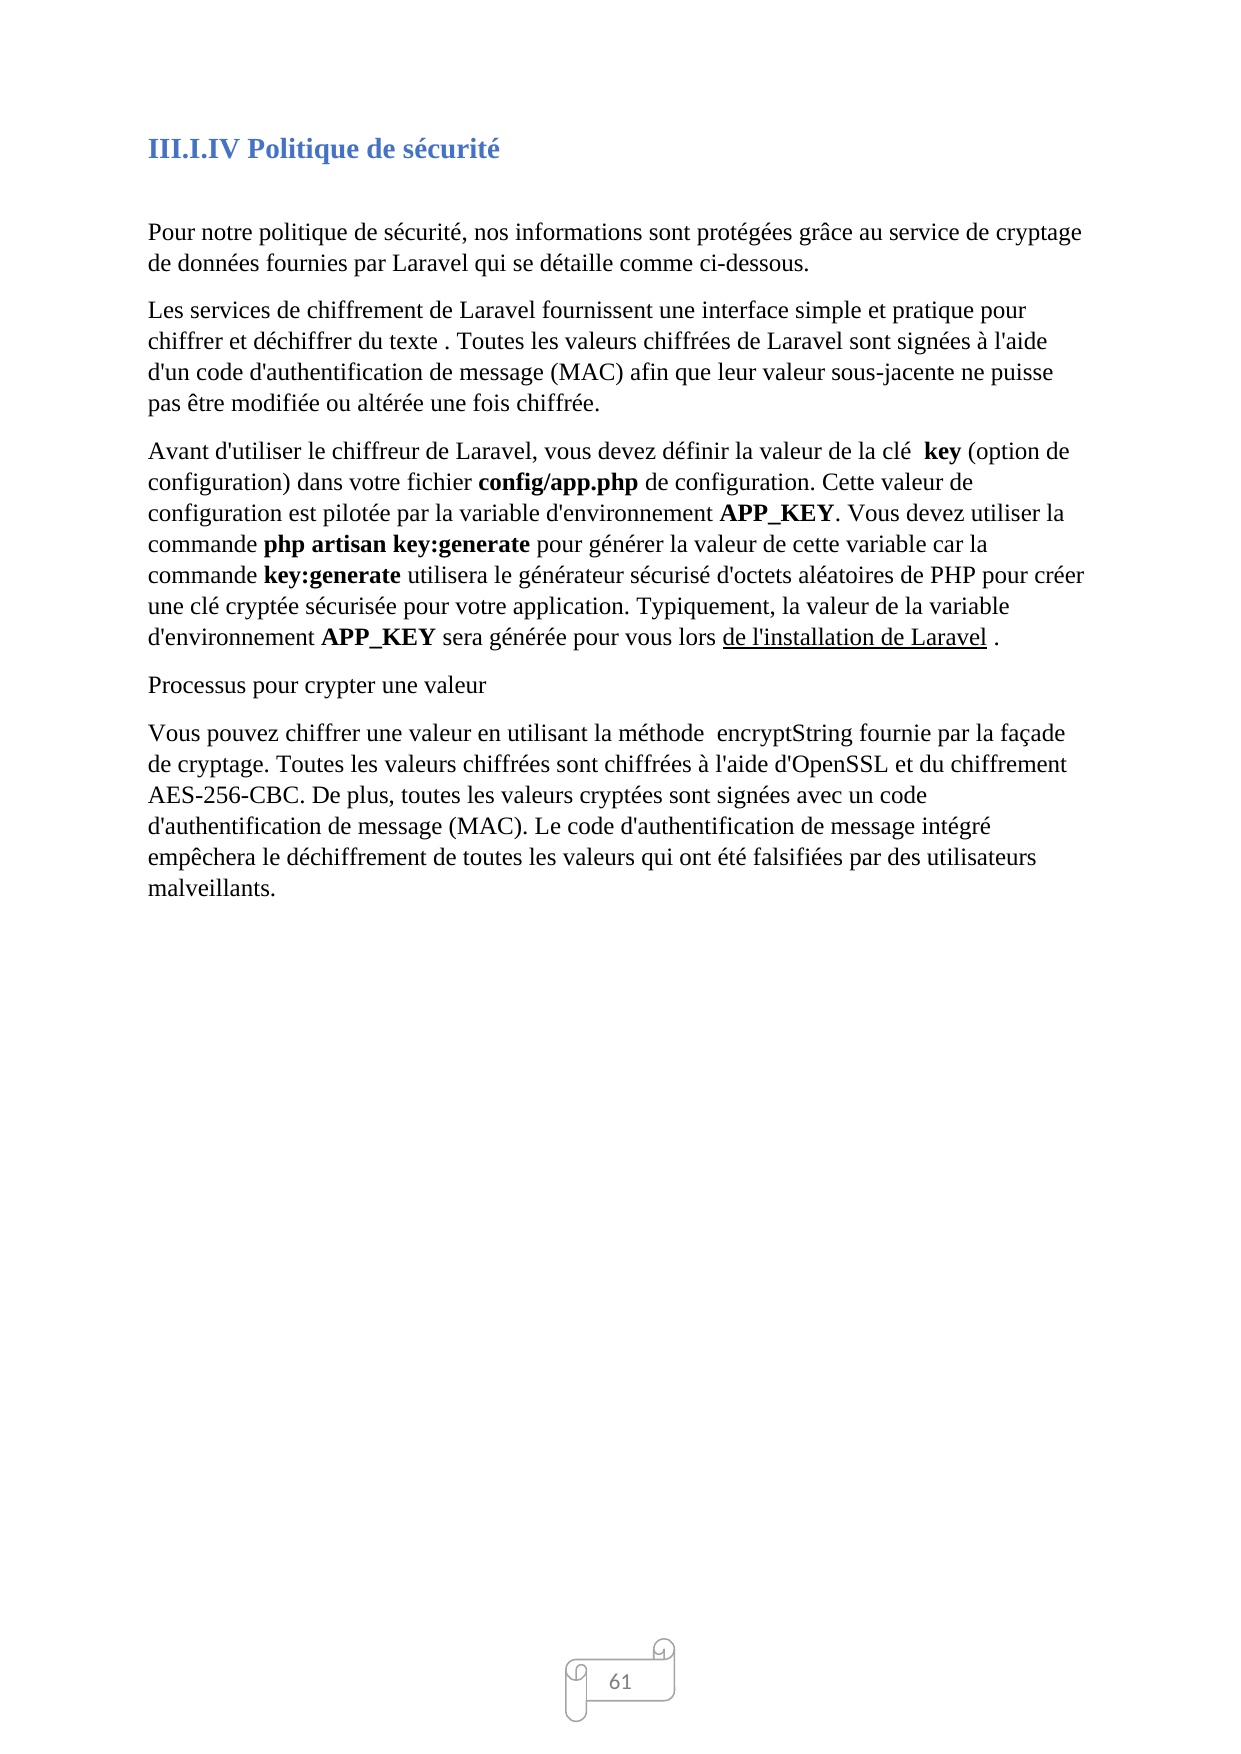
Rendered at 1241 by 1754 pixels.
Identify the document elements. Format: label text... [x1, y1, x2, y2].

text Processus pour crypter une valeur [148, 670, 1093, 699]
text Les services de chiffrement de Laravel fournissent une interface simple et pratique pour chiffrer et déchiffrer du texte . Toutes les valeurs chiffrées de Laravel sont signées à l'aide d'un code d'authentification de message (MAC) afin que leur valeur sous-jacente ne puisse pas être modifiée ou altérée une fois chiffrée. [148, 295, 1093, 417]
text Avant d'utiliser le chiffreur de Laravel, vous devez définir la valeur de la clé key (option de configuration) dans votre fichier config/app.php de configuration. Cette valeur de configuration est pilotée par la variable d'environnement APP_KEY. Vous devez utiliser la commande php artisan key:generate pour générer la valeur de cette variable car la commande key:generate utilisera le générateur sécurisé d'octets aléatoires de PHP pour créer une clé cryptée sécurisée pour votre application. Typiquement, la valeur de la variable d'environnement APP_KEY sera générée pour vous lors de l'installation de Laravel . [148, 436, 1093, 651]
subtitle III.I.IV Politique de sécurité [148, 131, 1093, 165]
text Vous pouvez chiffrer une valeur en utilisant la méthode encryptString fournie par la façade de cryptage. Toutes les valeurs chiffrées sont chiffrées à l'aide d'OpenSSL et du chiffrement AES-256-CBC. De plus, toutes les valeurs cryptées sont signées avec un code d'authentification de message (MAC). Le code d'authentification de message intégré empêchera le déchiffrement de toutes les valeurs qui ont été falsifiées par des utilisateurs malveillants. [148, 718, 1093, 902]
text Pour notre politique de sécurité, nos informations sont protégées grâce au service de cryptage de données fournies par Laravel qui se détaille comme ci-dessous. [148, 217, 1093, 276]
